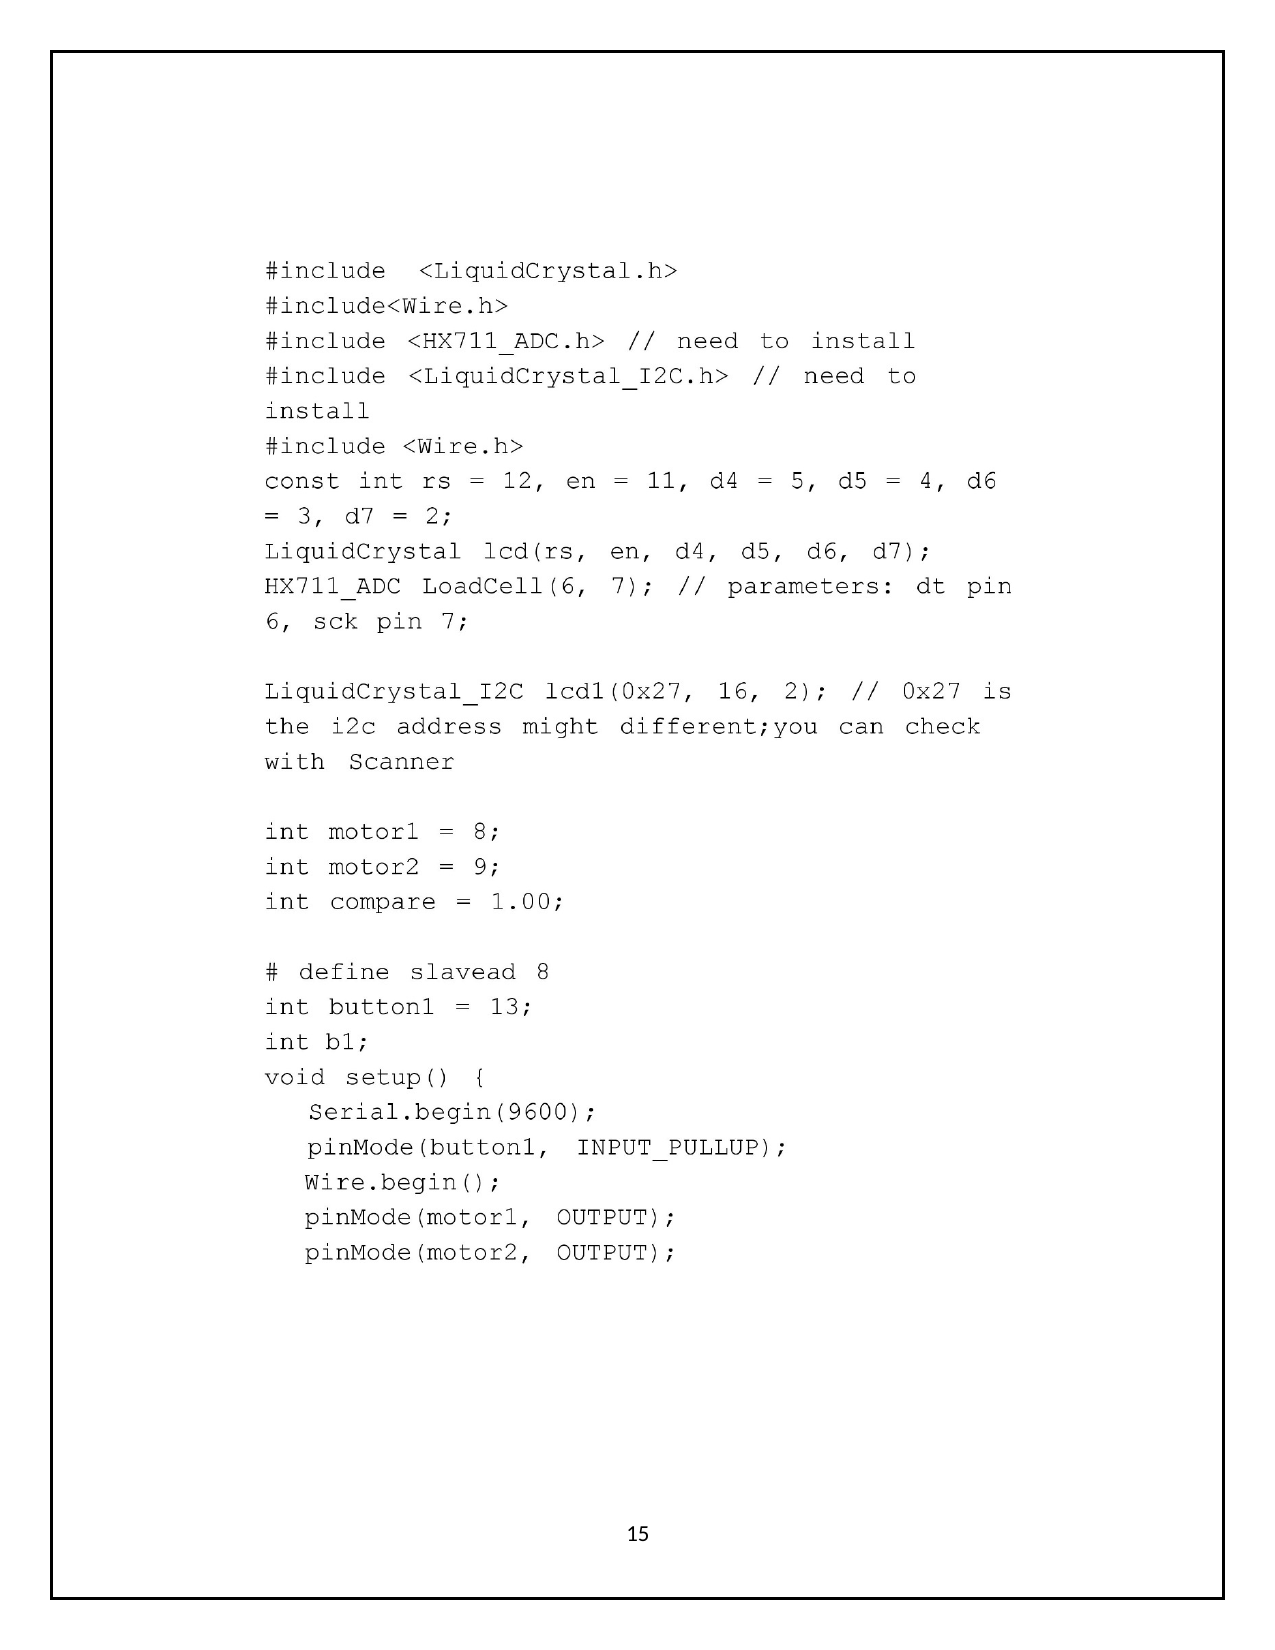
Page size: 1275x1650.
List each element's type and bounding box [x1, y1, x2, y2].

picture [149, 134, 1125, 1396]
